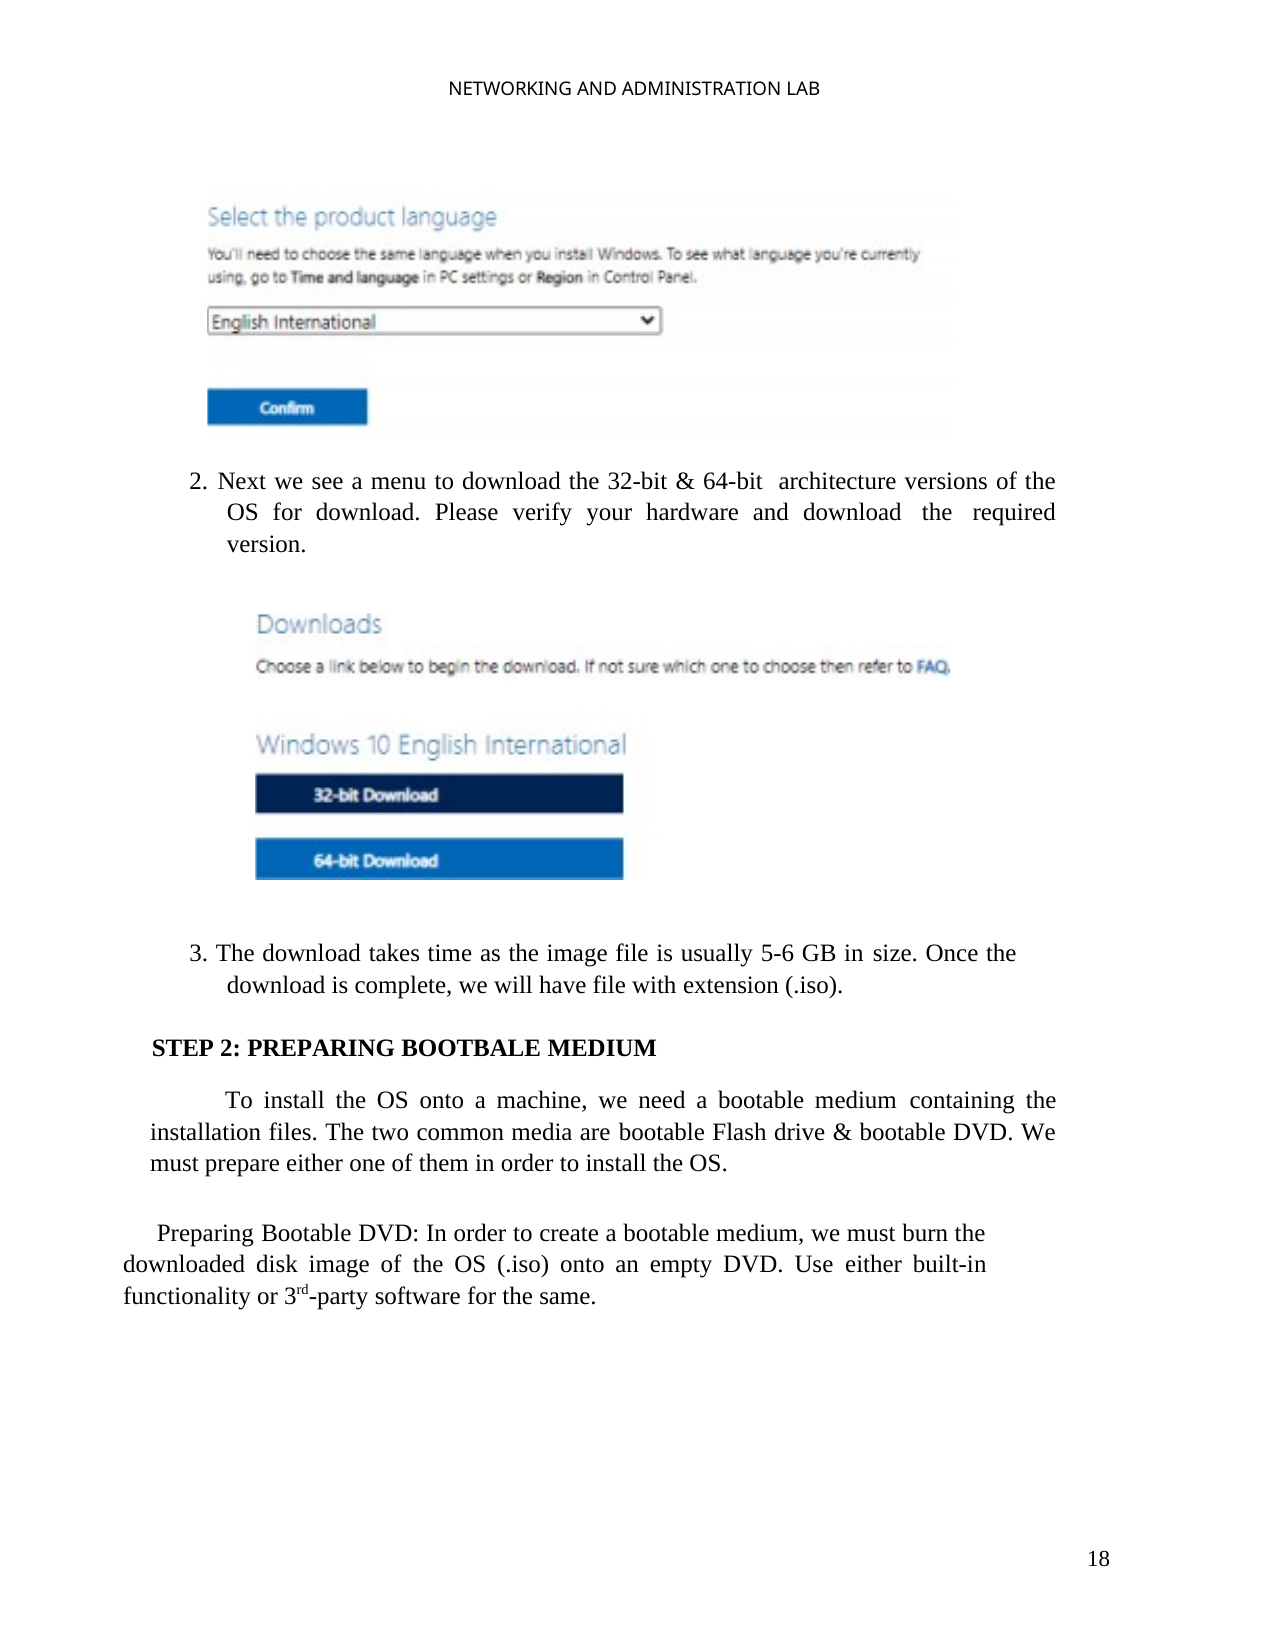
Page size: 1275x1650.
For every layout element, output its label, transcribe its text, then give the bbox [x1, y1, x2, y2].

list The download takes time as the image file is usually 5-6 GB in size. Once the download is complete, we will have file with extension (.iso). [189, 938, 1025, 999]
picture [207, 191, 956, 437]
subtitle STEP 2: PREPARING BOOTBALE MEDIUM [152, 1033, 1275, 1062]
text To install the OS onto a machine, we need a bootable medium containing the installation files. The two common media are bootable Flash drive & bootable DVD. We must prepare either one of them in order to install the OS. [150, 1085, 1056, 1177]
list Next we see a menu to download the 32-bit & 64-bit architecture versions of the OS for download. Please verify your hardware and download the required version. [189, 466, 1056, 558]
picture [255, 613, 951, 880]
text Preparing Bootable DVD: In order to create a bootable medium, we must burn the downloaded disk image of the OS (.iso) onto an empty DVD. Use either built-in functionality or 3rd-party software for the same. [123, 1218, 987, 1310]
